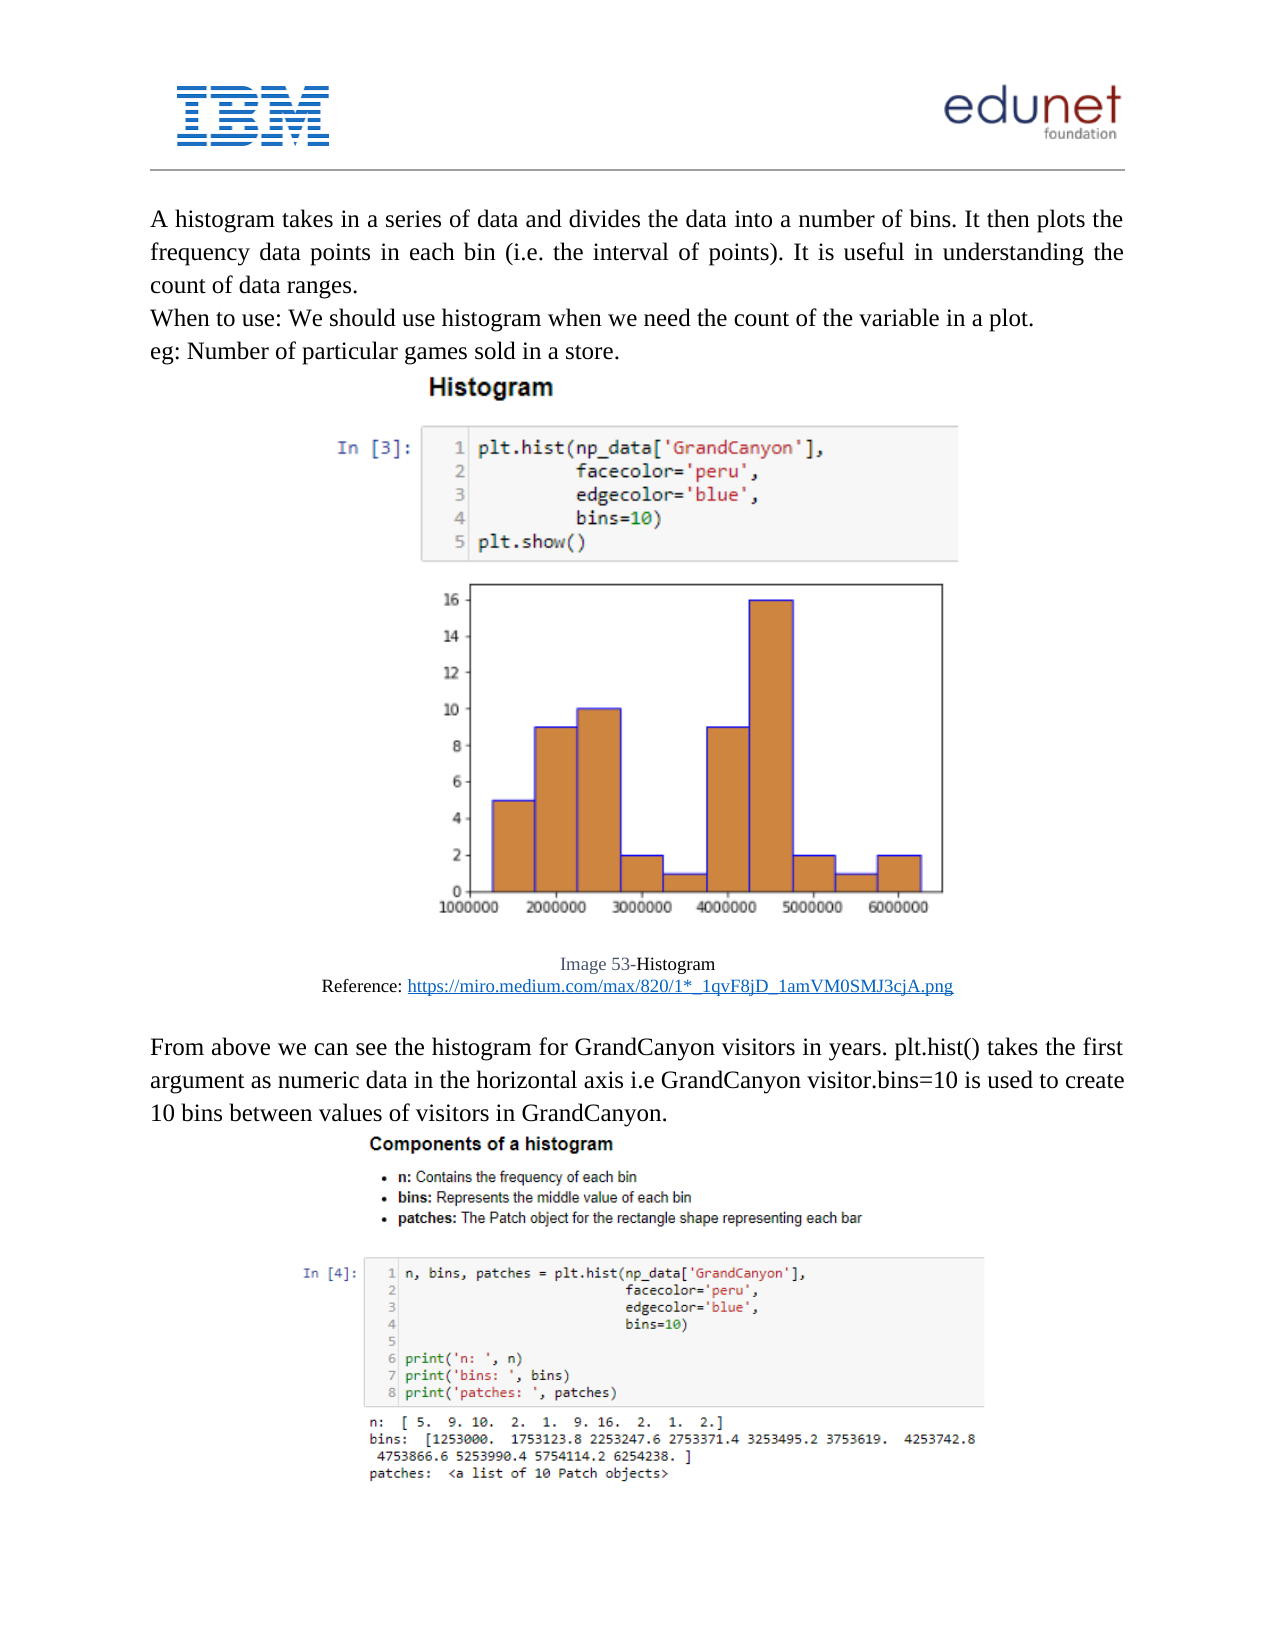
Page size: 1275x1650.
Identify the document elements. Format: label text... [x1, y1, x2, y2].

text From above we can see the histogram for GrandCanyon visitors in years. plt.hist() takes the first argument as numeric data in the horizontal axis i.e GrandCanyon visitor.bins=10 is used to create 10 bins between values of visitors in GrandCanyon. [150, 1032, 1125, 1127]
picture [290, 1131, 985, 1496]
picture [316, 368, 959, 949]
text Reference: https://miro.medium.com/max/820/1*_1qvF8jD_1amVM0SMJ3cjA.png [150, 975, 1125, 996]
text Image 53-Histogram [150, 953, 1125, 975]
text A histogram takes in a series of data and divides the data into a number of bins. It then plots the frequency data points in each bin (i.e. the interval of points). It is useful in understanding the count of data ranges. [150, 204, 1125, 298]
text When to use: We should use histogram when we need the count of the variable in a plot. [150, 303, 1125, 332]
text eg: Number of particular games sold in a store. [150, 336, 1125, 364]
